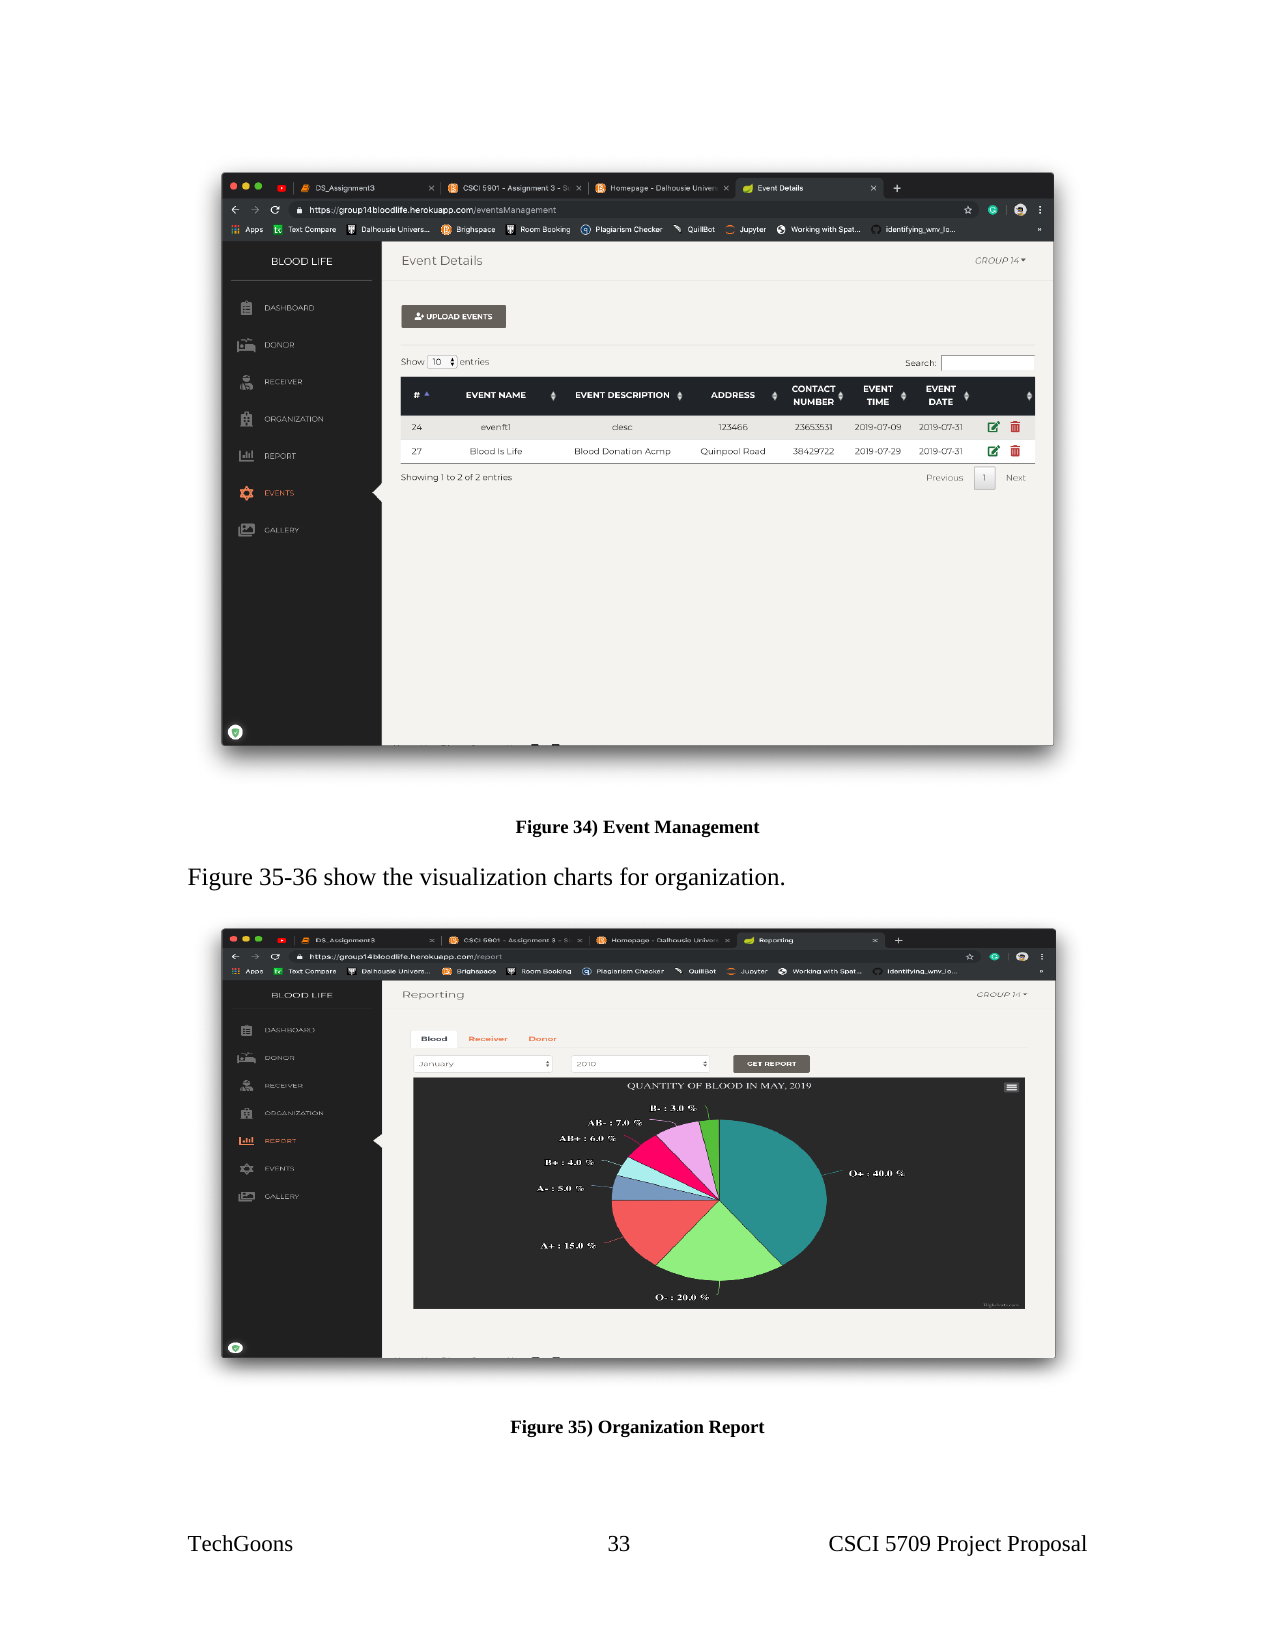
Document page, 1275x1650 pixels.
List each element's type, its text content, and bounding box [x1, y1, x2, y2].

picture [187, 150, 1088, 791]
text Figure 35-36 show the visualization charts for organization. [187, 862, 1087, 891]
text Figure 35) Organization Report [187, 1416, 1087, 1438]
picture [187, 911, 1090, 1392]
text Figure 34) Event Management [187, 816, 1087, 837]
